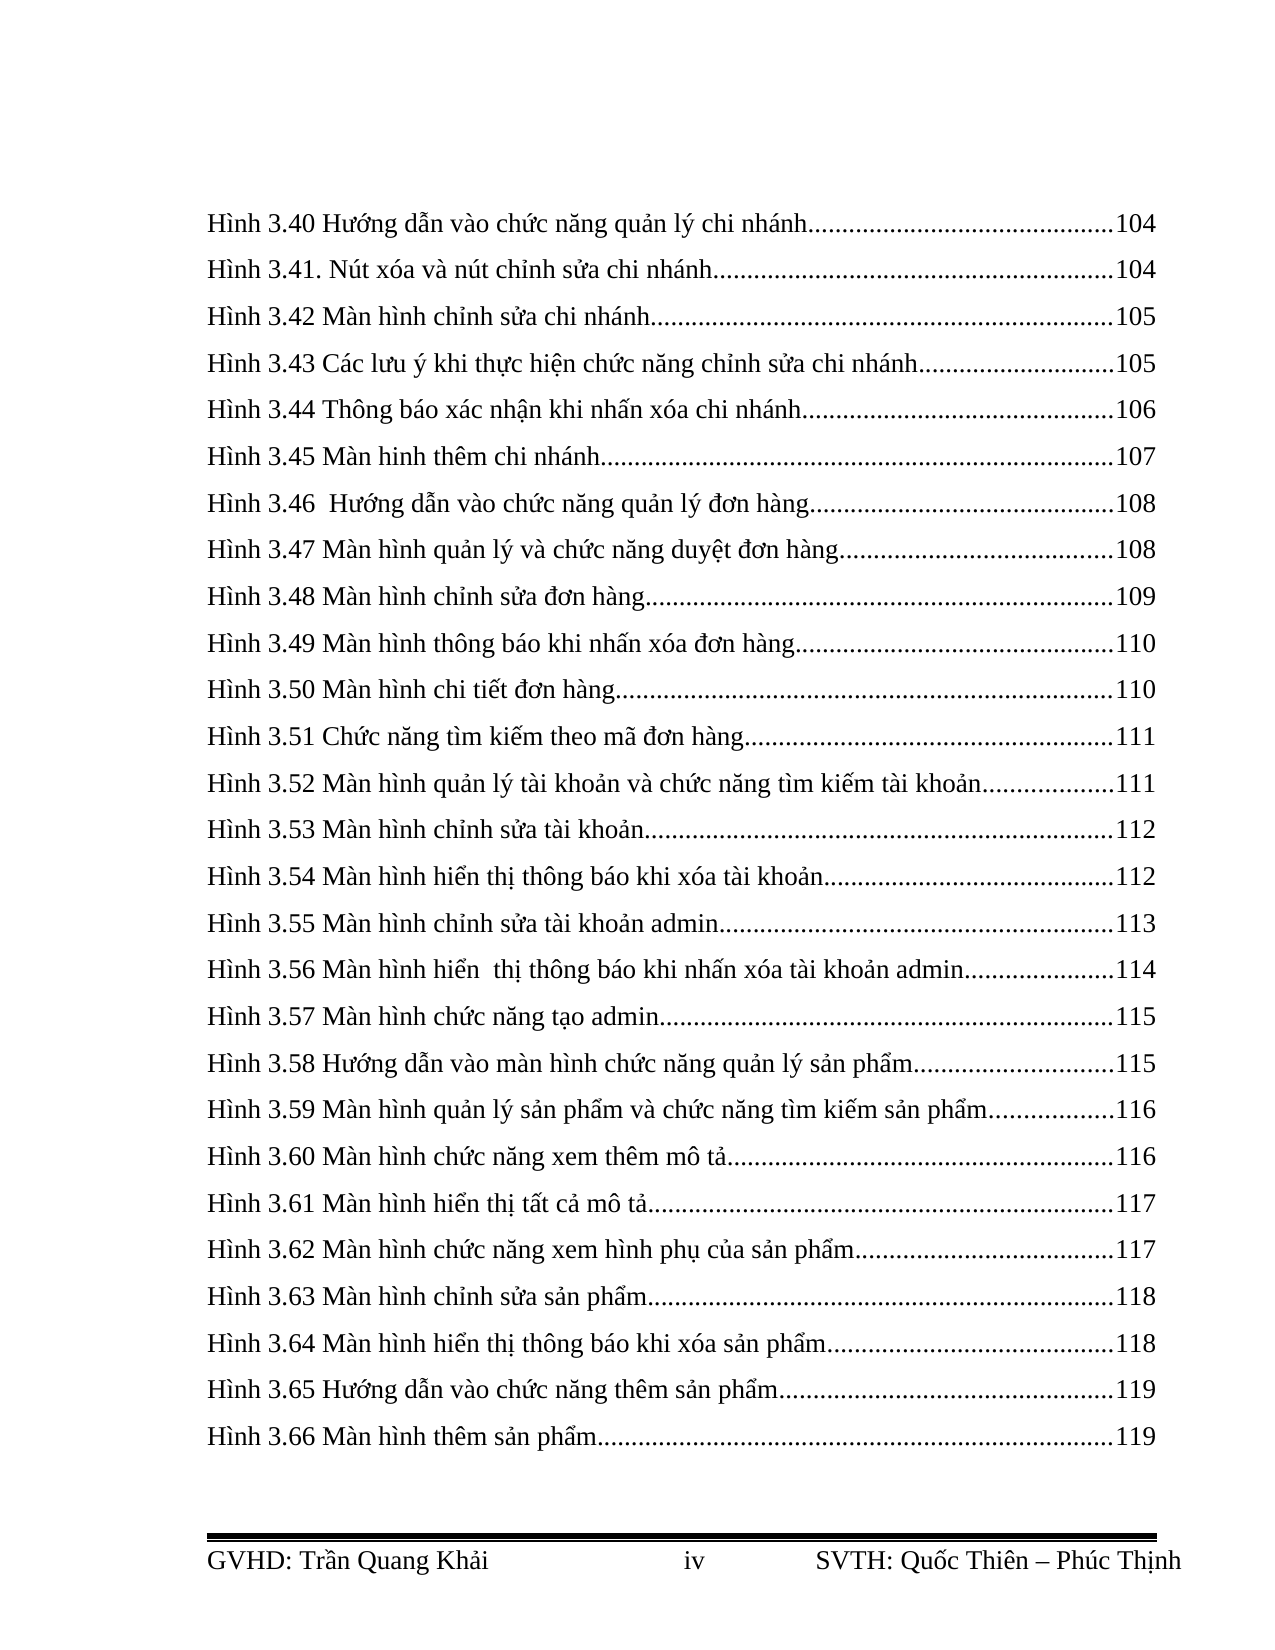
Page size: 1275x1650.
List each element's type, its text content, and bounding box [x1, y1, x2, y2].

text Hình 3.41. Nút xóa và nút chỉnh sửa chi nhánh 104 [207, 253, 1157, 284]
text Hình 3.58 Hướng dẫn vào màn hình chức năng quản lý sản phẩm 115 [207, 1047, 1157, 1078]
text Hình 3.60 Màn hình chức năng xem thêm mô tả 116 [207, 1140, 1157, 1171]
text Hình 3.51 Chức năng tìm kiếm theo mã đơn hàng 111 [207, 720, 1157, 751]
text Hình 3.49 Màn hình thông báo khi nhấn xóa đơn hàng 110 [207, 627, 1157, 658]
text Hình 3.44 Thông báo xác nhận khi nhấn xóa chi nhánh 106 [207, 393, 1157, 424]
text Hình 3.55 Màn hình chỉnh sửa tài khoản admin 113 [207, 907, 1157, 938]
text Hình 3.46 Hướng dẫn vào chức năng quản lý đơn hàng 108 [207, 487, 1157, 518]
text Hình 3.64 Màn hình hiển thị thông báo khi xóa sản phẩm 118 [207, 1327, 1157, 1358]
text Hình 3.54 Màn hình hiển thị thông báo khi xóa tài khoản 112 [207, 860, 1157, 891]
text Hình 3.42 Màn hình chỉnh sửa chi nhánh 105 [207, 300, 1157, 331]
text Hình 3.61 Màn hình hiển thị tất cả mô tả 117 [207, 1187, 1157, 1218]
text Hình 3.50 Màn hình chi tiết đơn hàng 110 [207, 673, 1157, 704]
text Hình 3.52 Màn hình quản lý tài khoản và chức năng tìm kiếm tài khoản 111 [207, 767, 1157, 798]
text Hình 3.43 Các lưu ý khi thực hiện chức năng chỉnh sửa chi nhánh 105 [207, 347, 1157, 378]
text Hình 3.45 Màn hinh thêm chi nhánh 107 [207, 440, 1157, 471]
text Hình 3.65 Hướng dẫn vào chức năng thêm sản phẩm 119 [207, 1373, 1157, 1404]
text Hình 3.66 Màn hình thêm sản phẩm 119 [207, 1420, 1157, 1451]
text Hình 3.47 Màn hình quản lý và chức năng duyệt đơn hàng 108 [207, 533, 1157, 564]
text Hình 3.62 Màn hình chức năng xem hình phụ của sản phẩm 117 [207, 1233, 1157, 1264]
text Hình 3.59 Màn hình quản lý sản phẩm và chức năng tìm kiếm sản phẩm 116 [207, 1093, 1157, 1124]
text Hình 3.57 Màn hình chức năng tạo admin 115 [207, 1000, 1157, 1031]
text Hình 3.63 Màn hình chỉnh sửa sản phẩm 118 [207, 1280, 1157, 1311]
text Hình 3.40 Hướng dẫn vào chức năng quản lý chi nhánh 104 [207, 207, 1157, 238]
text Hình 3.56 Màn hình hiển thị thông báo khi nhấn xóa tài khoản admin 114 [207, 953, 1157, 984]
text Hình 3.53 Màn hình chỉnh sửa tài khoản 112 [207, 813, 1157, 844]
text Hình 3.48 Màn hình chỉnh sửa đơn hàng 109 [207, 580, 1157, 611]
